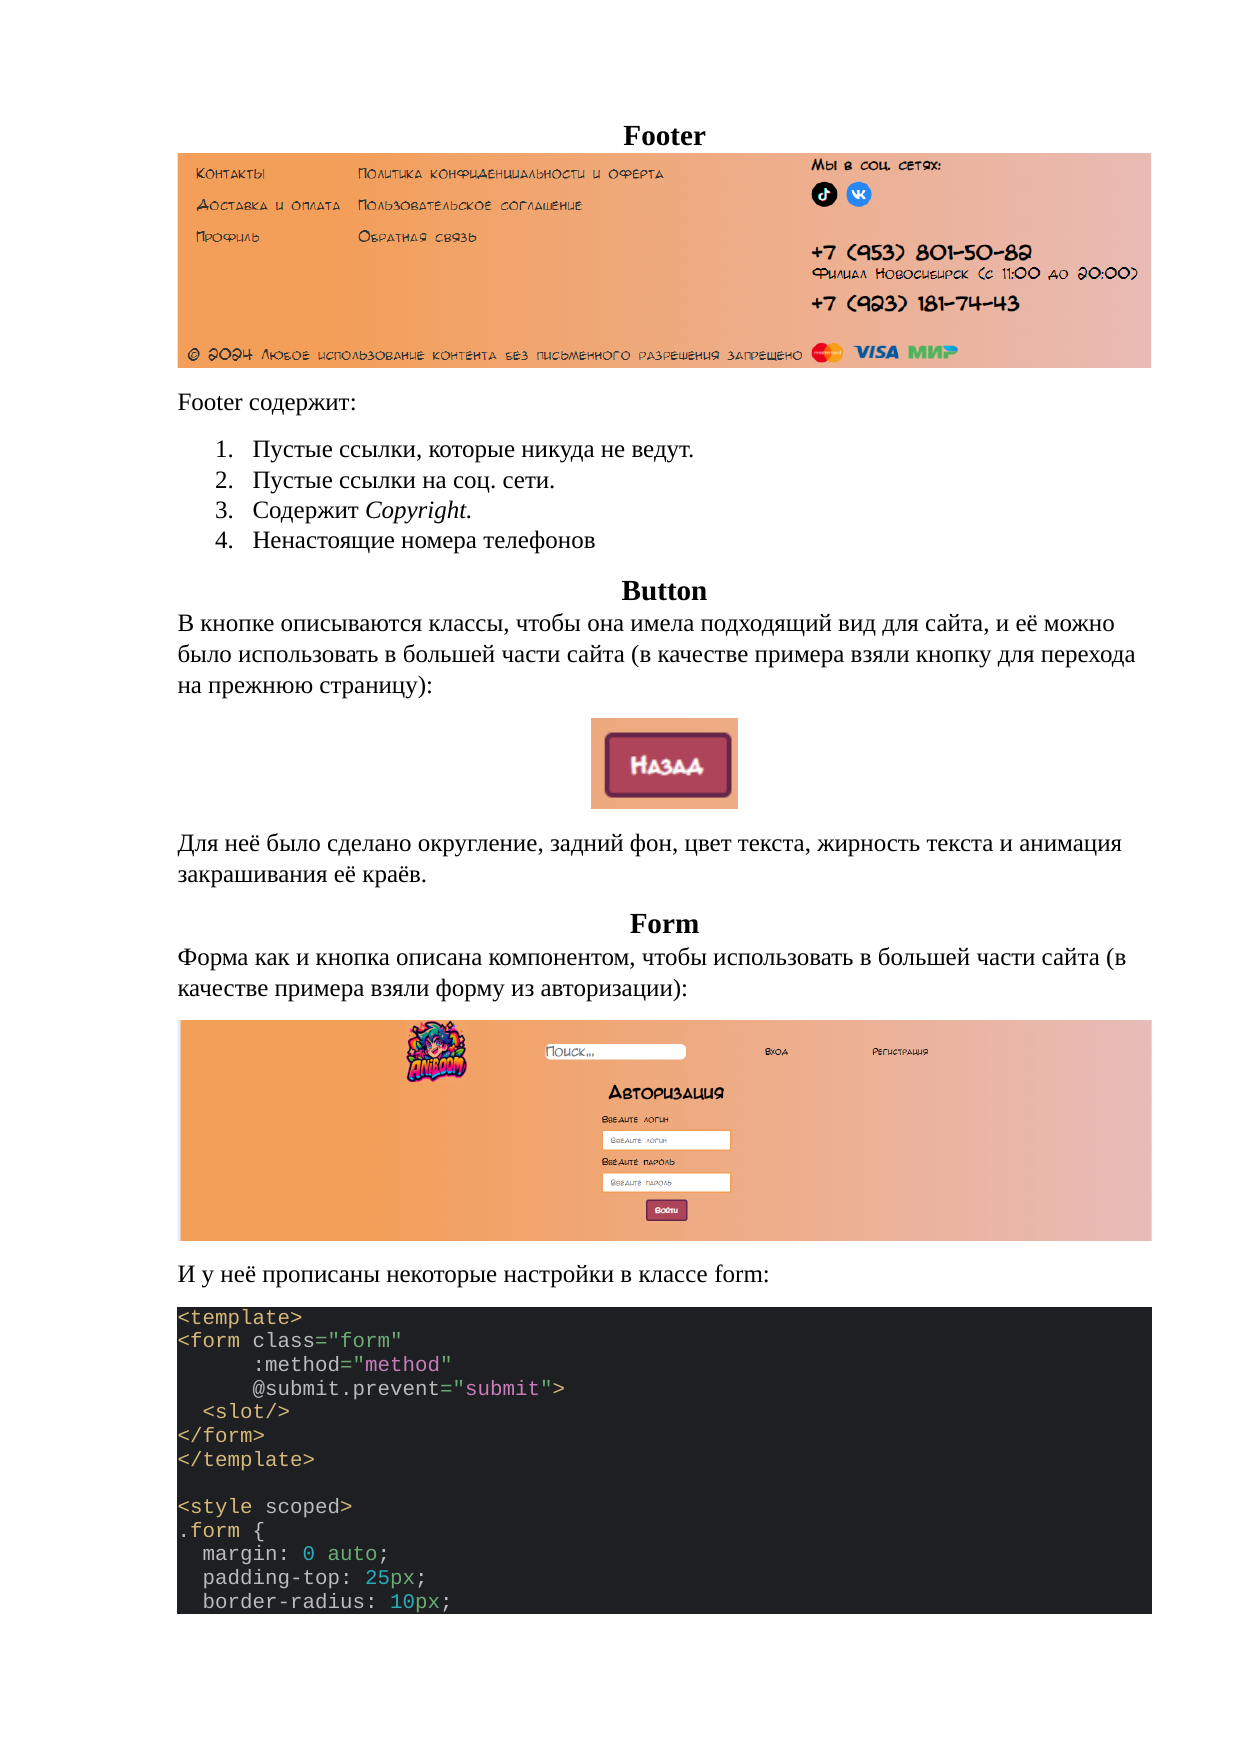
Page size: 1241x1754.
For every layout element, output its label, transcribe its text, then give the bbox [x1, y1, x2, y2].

text Footer содержит: [177, 387, 1152, 415]
list Пустые ссылки на соц. сети. [215, 465, 1152, 493]
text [177, 1307, 1152, 1614]
subtitle Form [177, 906, 1152, 940]
picture [177, 153, 1152, 368]
text Форма как и кнопка описана компонентом, чтобы использовать в большей части сайта (в качестве примера взяли форму из авторизации): [177, 942, 1152, 1002]
subtitle Button [177, 573, 1152, 606]
list Ненастоящие номера телефонов [215, 526, 1152, 554]
text Для неё было сделано округление, задний фон, цвет текста, жирность текста и анимация закрашивания её краёв. [177, 828, 1152, 887]
list Содержит Copyright. [215, 495, 1152, 524]
picture [177, 1020, 1152, 1241]
text В кнопке описываются классы, чтобы она имела подходящий вид для сайта, и её можно было использовать в большей части сайта (в качестве примера взяли кнопку для перехода на прежнюю страницу): [177, 608, 1152, 699]
text И у неё прописаны некоторые настройки в классе form: [177, 1259, 1152, 1288]
subtitle Footer [177, 118, 1152, 152]
picture [591, 718, 738, 809]
list Пустые ссылки, которые никуда не ведут. [215, 434, 1152, 463]
